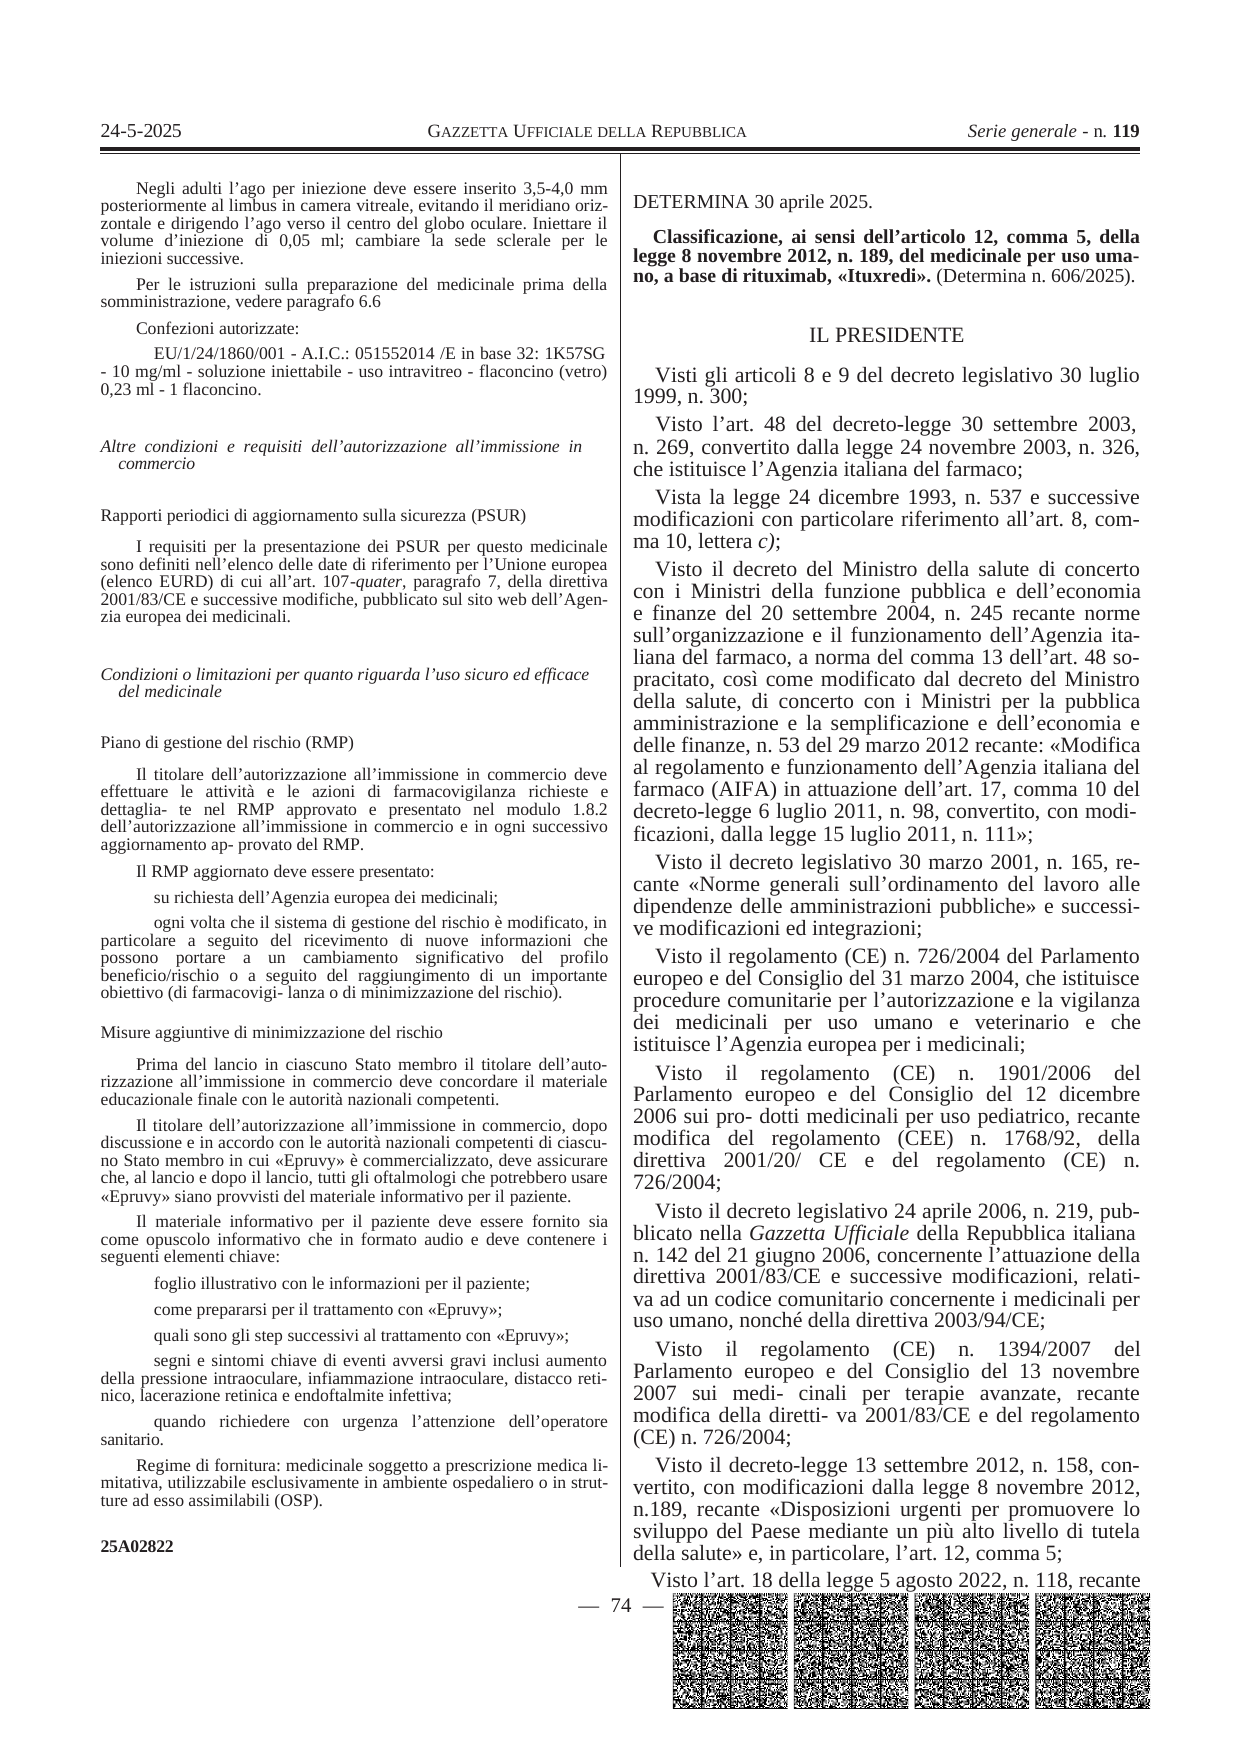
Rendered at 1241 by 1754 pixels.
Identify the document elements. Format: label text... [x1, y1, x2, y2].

text Il materiale informativo per il paziente deve essere fornito sia come opuscolo informativo che in formato audio e deve contenere i seguenti elementi chiave: [100, 1214, 608, 1266]
text Prima del lancio in ciascuno Stato membro il titolare dell’auto- rizzazione all’immissione in commercio deve concordare il materiale educazionale finale con le autorità nazionali competenti. [100, 1057, 608, 1109]
text Visti gli articoli 8 e 9 del decreto legislativo 30 luglio 1999, n. 300; [633, 365, 1141, 409]
text I requisiti per la presentazione dei PSUR per questo medicinale sono definiti nell’elenco delle date di riferimento per l’Unione europea (elenco EURD) di cui all’art. 107-quater, paragrafo 7, della direttiva 2001/83/CE e successive modifiche, pubblicato sul sito web dell’Agen- zia europea dei medicinali. [100, 539, 608, 626]
text Visto il regolamento (CE) n. 1394/2007 del Parlamento europeo e del Consiglio del 13 novembre 2007 sui medi- cinali per terapie avanzate, recante modifica della diretti- va 2001/83/CE e del regolamento (CE) n. 726/2004; [633, 1339, 1141, 1449]
text segni e sintomi chiave di eventi avversi gravi inclusi aumento della pressione intraoculare, infiammazione intraoculare, distacco reti- nico, lacerazione retinica e endoftalmite infettiva; [100, 1353, 608, 1405]
text Regime di fornitura: medicinale soggetto a prescrizione medica li- mitativa, utilizzabile esclusivamente in ambiente ospedaliero o in strut- ture ad esso assimilabili (OSP). [100, 1457, 608, 1510]
text Altre condizioni e requisiti dell’autorizzazione all’immissione in commercio [100, 438, 612, 473]
text quali sono gli step successivi al trattamento con «Epruvy»; [154, 1325, 612, 1345]
text Il RMP aggiornato deve essere presentato: [136, 861, 612, 881]
picture [672, 1593, 788, 1709]
text Il titolare dell’autorizzazione all’immissione in commercio deve effettuare le attività e le azioni di farmacovigilanza richieste e dettaglia- te nel RMP approvato e presentato nel modulo 1.8.2 dell’autorizzazione all’immissione in commercio e in ogni successivo aggiornamento ap- provato del RMP. [100, 767, 608, 854]
text Confezioni autorizzate: [136, 318, 612, 338]
text «Epruvy» siano provvisti del materiale informativo per il paziente. [100, 1187, 612, 1206]
picture [1035, 1593, 1150, 1709]
text quando richiedere con urgenza l’attenzione dell’operatore sanitario. [100, 1414, 608, 1449]
text IL PRESIDENTE [630, 322, 1143, 347]
text Classificazione, ai sensi dell’articolo 12, comma 5, della legge 8 novembre 2012, n. 189, del medicinale per uso uma- no, a base di rituximab, «Ituxredi». (Determina n. 606/2025). [633, 227, 1141, 287]
text 25A02822 [100, 1535, 612, 1556]
picture [793, 1593, 909, 1709]
text Visto il regolamento (CE) n. 1901/2006 del Parlamento europeo e del Consiglio del 12 dicembre 2006 sui pro- dotti medicinali per uso pediatrico, recante modifica del regolamento (CEE) n. 1768/92, della direttiva 2001/20/ CE e del regolamento (CE) n. 726/2004; [633, 1063, 1141, 1194]
text Vista la legge 24 dicembre 1993, n. 537 e successive modificazioni con particolare riferimento all’art. 8, com- ma 10, lettera c); [633, 487, 1141, 553]
text Piano di gestione del rischio (RMP) [100, 732, 612, 753]
text Visto il decreto legislativo 24 aprile 2006, n. 219, pub- blicato nella Gazzetta Ufficiale della Repubblica italiana [633, 1201, 1141, 1245]
text DETERMINA 30 aprile 2025. [633, 190, 1152, 213]
text su richiesta dell’Agenzia europea dei medicinali; [154, 887, 612, 907]
text Per le istruzioni sulla preparazione del medicinale prima della somministrazione, vedere paragrafo 6.6 [100, 277, 608, 312]
text Condizioni o limitazioni per quanto riguarda l’uso sicuro ed efficace del medicinale [100, 666, 598, 701]
text foglio illustrativo con le informazioni per il paziente; come prepararsi per il trattamento con «Epruvy»; [154, 1273, 558, 1319]
text EU/1/24/1860/001 - A.I.C.: 051552014 /E in base 32: 1K57SG [154, 344, 612, 363]
text ogni volta che il sistema di gestione del rischio è modificato, in particolare a seguito del ricevimento di nuove informazioni che possono portare a un cambiamento significativo del profilo beneficio/rischio o a seguito del raggiungimento di un importante obiettivo (di farmacovigi- lanza o di minimizzazione del rischio). [100, 915, 608, 1002]
text Visto il decreto-legge 13 settembre 2012, n. 158, con- vertito, con modificazioni dalla legge 8 novembre 2012, n.189, recante «Disposizioni urgenti per promuovere lo sviluppo del Paese mediante un più alto livello di tutela della salute» e, in particolare, l’art. 12, comma 5; [633, 1455, 1141, 1565]
text Visto l’art. 18 della legge 5 agosto 2022, n. 118, recante [621, 1569, 1141, 1593]
text Visto il decreto del Ministro della salute di concerto con i Ministri della funzione pubblica e dell’economia e finanze del 20 settembre 2004, n. 245 recante norme sull’organizzazione e il funzionamento dell’Agenzia ita- liana del farmaco, a norma del comma 13 dell’art. 48 so- pracitato, così come modificato dal decreto del Ministro della salute, di concerto con i Ministri per la pubblica amministrazione e la semplificazione e dell’economia e delle finanze, n. 53 del 29 marzo 2012 recante: «Modifica al regolamento e funzionamento dell’Agenzia italiana del farmaco (AIFA) in attuazione dell’art. 17, comma 10 del decreto-legge 6 luglio 2011, n. 98, convertito, con modi- [633, 559, 1141, 823]
text ficazioni, dalla legge 15 luglio 2011, n. 111»; [633, 823, 1152, 847]
text n. 269, convertito dalla legge 24 novembre 2003, n. 326, che istituisce l’Agenzia italiana del farmaco; [633, 437, 1141, 481]
text n. 142 del 21 giugno 2006, concernente l’attuazione della direttiva 2001/83/CE e successive modificazioni, relati- va ad un codice comunitario concernente i medicinali per uso umano, nonché della direttiva 2003/94/CE; [633, 1245, 1141, 1333]
picture [914, 1593, 1030, 1709]
text Misure aggiuntive di minimizzazione del rischio [100, 1022, 612, 1043]
text Negli adulti l’ago per iniezione deve essere inserito 3,5-4,0 mm posteriormente al limbus in camera vitreale, evitando il meridiano oriz- zontale e dirigendo l’ago verso il centro del globo oculare. Iniettare il volume d’iniezione di 0,05 ml; cambiare la sede sclerale per le iniezioni successive. [100, 181, 608, 268]
text Il titolare dell’autorizzazione all’immissione in commercio, dopo discussione e in accordo con le autorità nazionali competenti di ciascu- no Stato membro in cui «Epruvy» è commercializzato, deve assicurare che, al lancio e dopo il lancio, tutti gli oftalmologi che potrebbero usare [100, 1118, 608, 1187]
text Visto il regolamento (CE) n. 726/2004 del Parlamento europeo e del Consiglio del 31 marzo 2004, che istituisce procedure comunitarie per l’autorizzazione e la vigilanza dei medicinali per uso umano e veterinario e che istituisce l’Agenzia europea per i medicinali; [633, 946, 1141, 1056]
text - 10 mg/ml - soluzione iniettabile - uso intravitreo - flaconcino (vetro) 0,23 ml - 1 flaconcino. [100, 364, 608, 399]
text Visto l’art. 48 del decreto-legge 30 settembre 2003, [655, 412, 1152, 436]
text Visto il decreto legislativo 30 marzo 2001, n. 165, re- cante «Norme generali sull’ordinamento del lavoro alle dipendenze delle amministrazioni pubbliche» e successi- ve modificazioni ed integrazioni; [633, 852, 1141, 940]
text Rapporti periodici di aggiornamento sulla sicurezza (PSUR) [100, 505, 612, 525]
